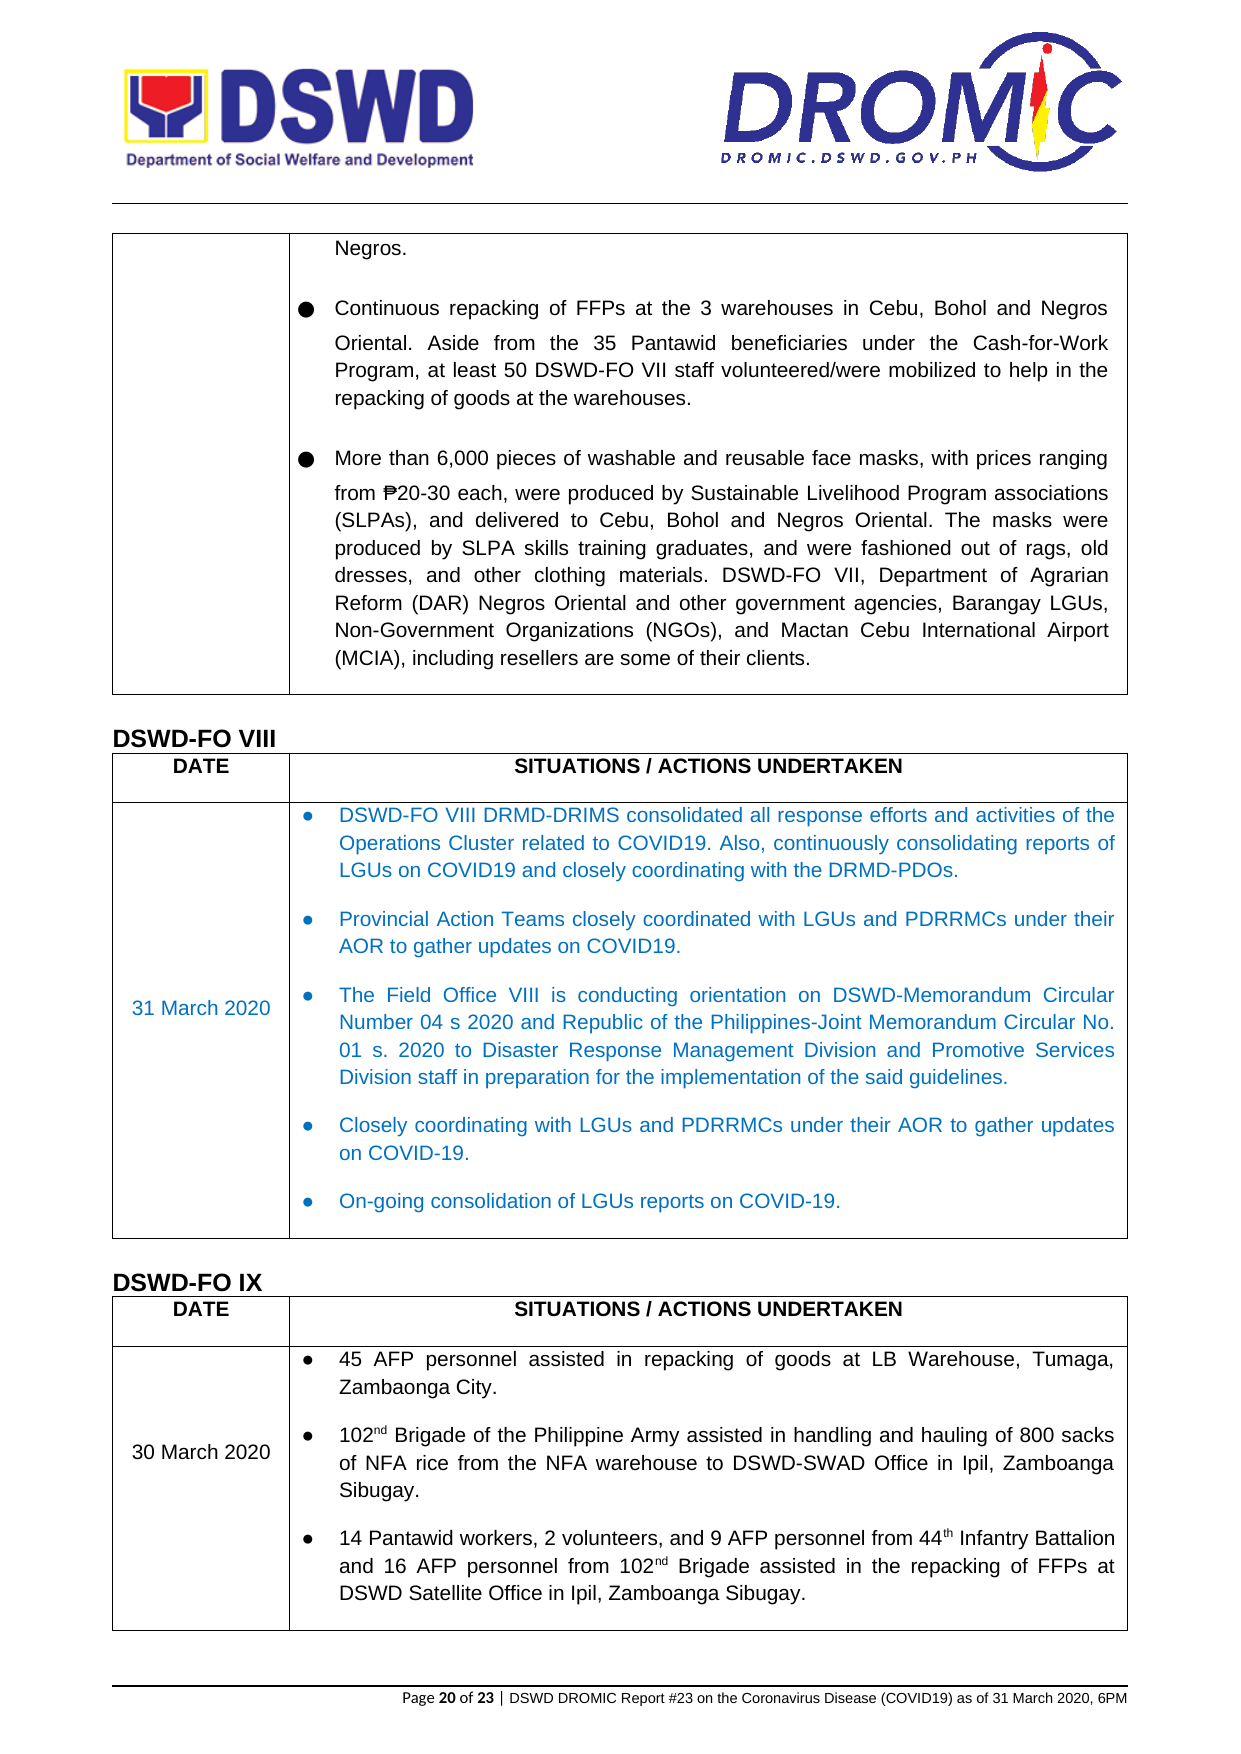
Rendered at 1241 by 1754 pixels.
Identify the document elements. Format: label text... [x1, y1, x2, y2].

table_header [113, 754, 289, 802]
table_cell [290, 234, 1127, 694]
picture [676, 31, 1162, 172]
picture [112, 65, 487, 173]
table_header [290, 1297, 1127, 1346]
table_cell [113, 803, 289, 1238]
text DSWD-FO VIII [112, 724, 1128, 752]
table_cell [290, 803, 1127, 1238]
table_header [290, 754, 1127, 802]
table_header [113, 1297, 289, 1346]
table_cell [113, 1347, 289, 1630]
text DSWD-FO IX [112, 1267, 1128, 1296]
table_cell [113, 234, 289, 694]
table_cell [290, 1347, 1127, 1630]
